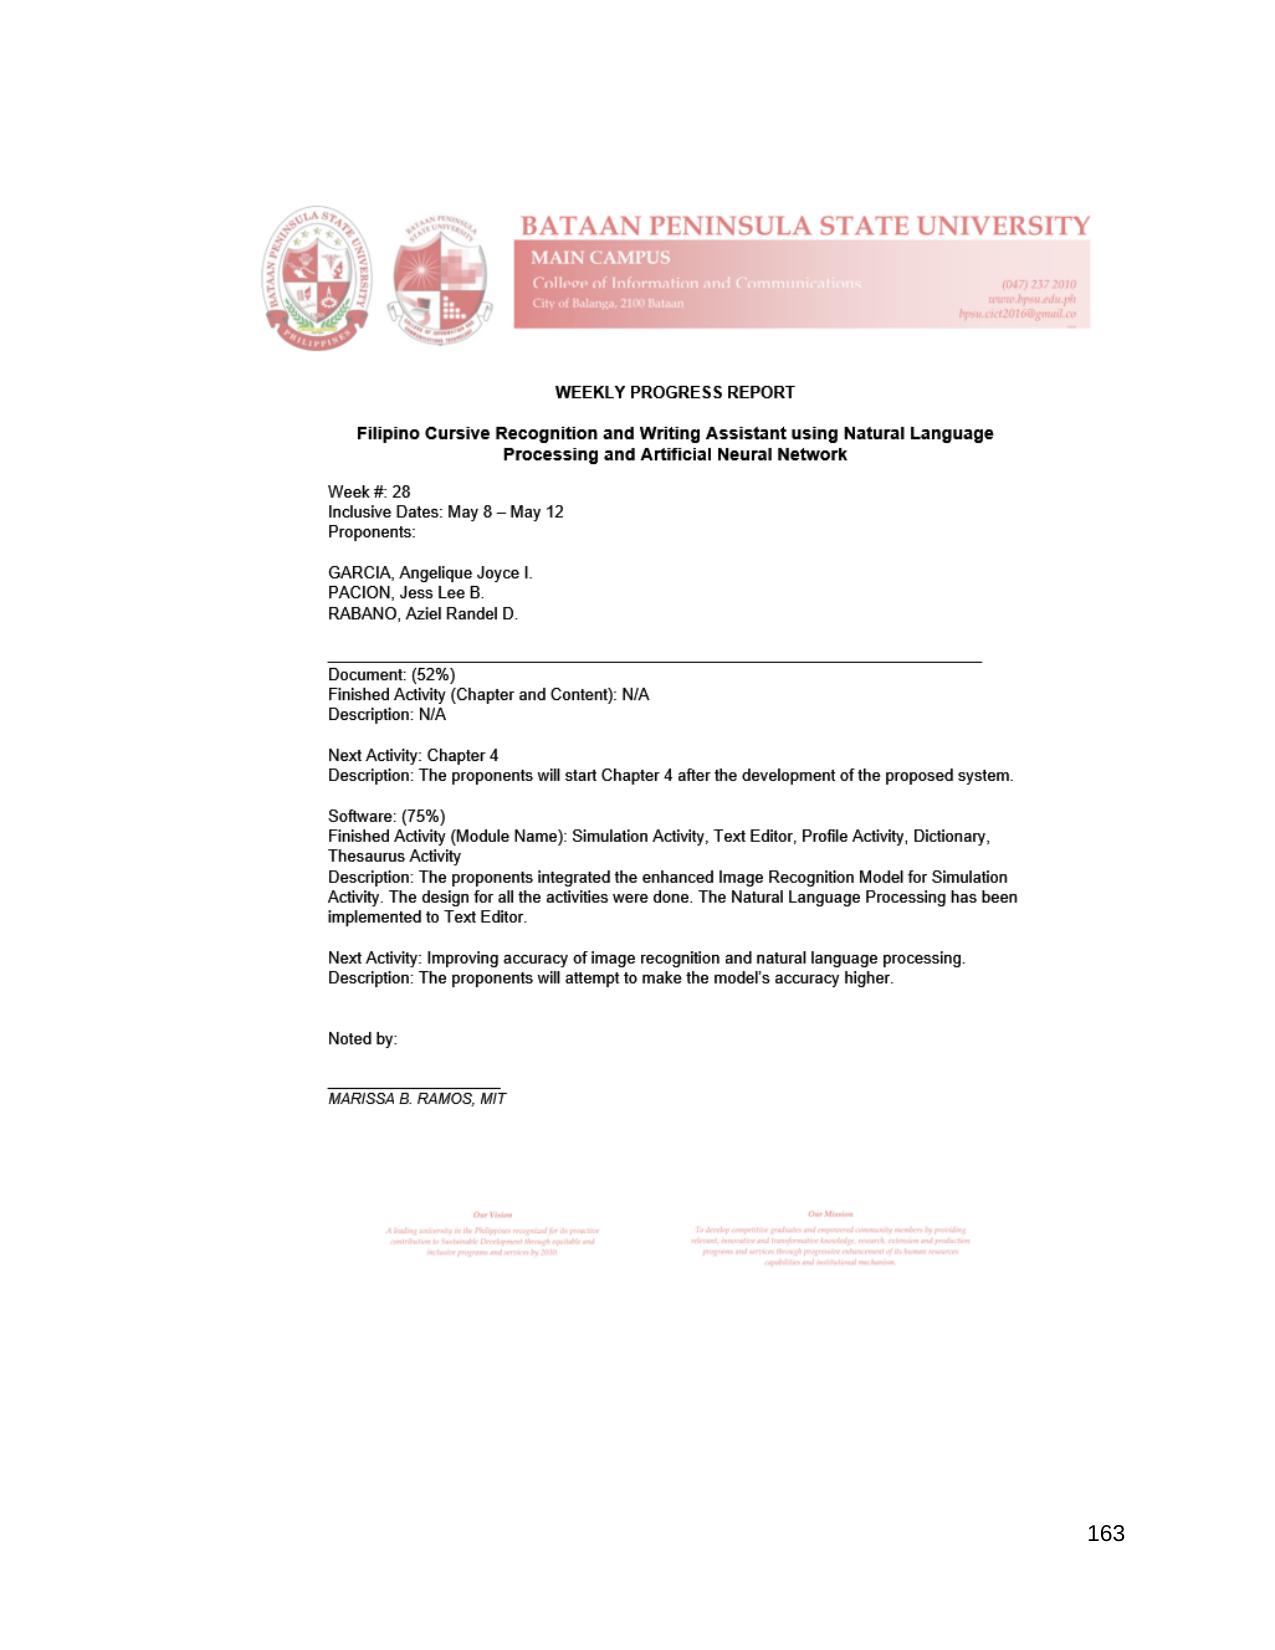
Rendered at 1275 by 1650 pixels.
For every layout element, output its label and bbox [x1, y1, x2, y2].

picture [225, 176, 1125, 1324]
